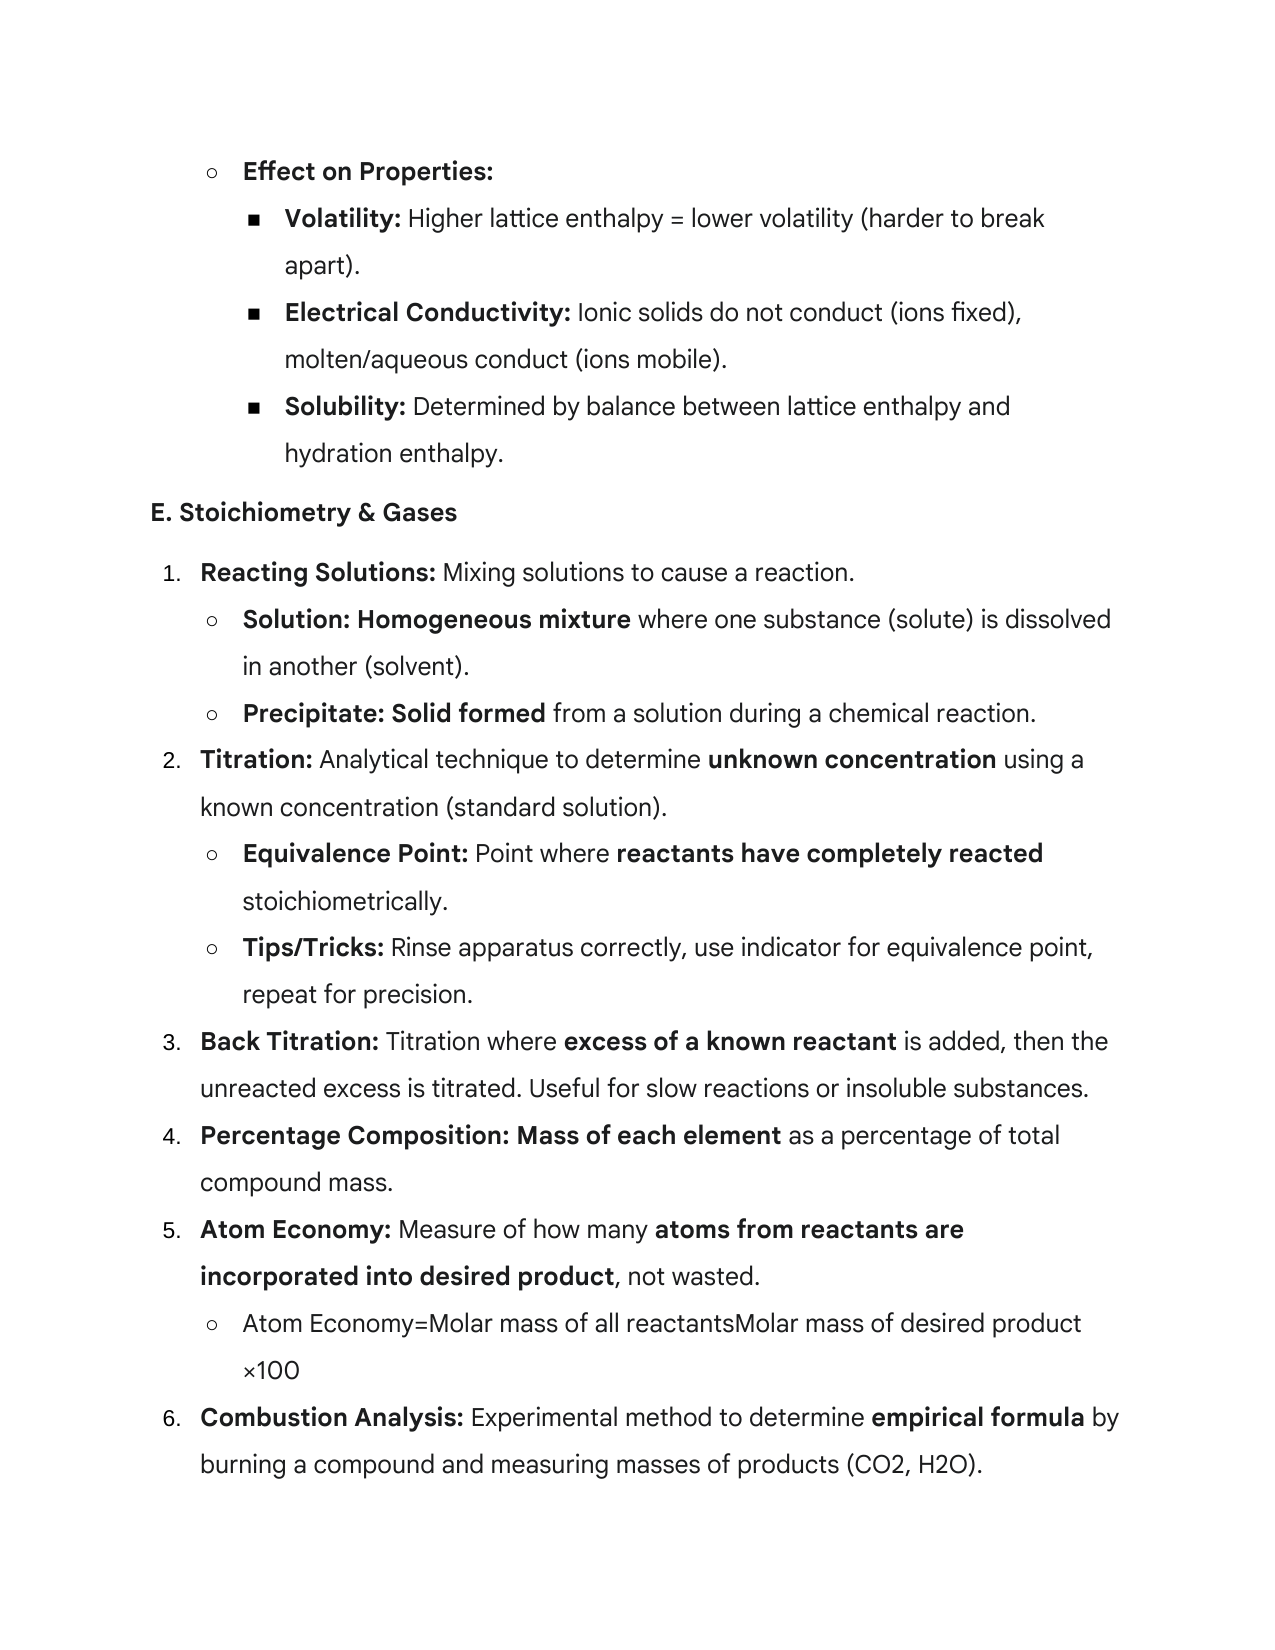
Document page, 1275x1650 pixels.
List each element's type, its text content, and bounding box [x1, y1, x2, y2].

text E. Stoichiometry & Gases [150, 497, 1125, 529]
list Atom Economy: Measure of how many atoms from reactants are incorporated into desired product, not wasted. [162, 1214, 1125, 1293]
list Effect on Properties: [205, 156, 1125, 187]
list Titration: Analytical technique to determine unknown concentration using a known concentration (standard solution). [162, 745, 1125, 823]
list Reacting Solutions: Mixing solutions to cause a reaction. [162, 557, 1125, 588]
list Equivalence Point: Point where reactants have completely reacted stoichiometrically. [205, 839, 1125, 917]
list Solution: Homogeneous mixture where one substance (solute) is dissolved in another (solvent). [205, 604, 1125, 682]
list Electrical Conductivity: Ionic solids do not conduct (ions fixed), molten/aqueous conduct (ions mobile). [247, 297, 1125, 375]
list Tips/Tricks: Rinse apparatus correctly, use indicator for equivalence point, repeat for precision. [205, 933, 1125, 1011]
list Atom Economy=Molar mass of all reactantsMolar mass of desired product​×100 [205, 1308, 1125, 1387]
list Volatility: Higher lattice enthalpy = lower volatility (harder to break apart). [247, 203, 1125, 281]
list Precipitate: Solid formed from a solution during a chemical reaction. [205, 698, 1125, 729]
list Combustion Analysis: Experimental method to determine empirical formula by burning a compound and measuring masses of products (CO2​, H2​O). [162, 1402, 1125, 1481]
list Back Titration: Titration where excess of a known reactant is added, then the unreacted excess is titrated. Useful for slow reactions or insoluble substances. [162, 1027, 1125, 1105]
list Solubility: Determined by balance between lattice enthalpy and hydration enthalpy. [247, 391, 1125, 469]
list Percentage Composition: Mass of each element as a percentage of total compound mass. [162, 1121, 1125, 1199]
